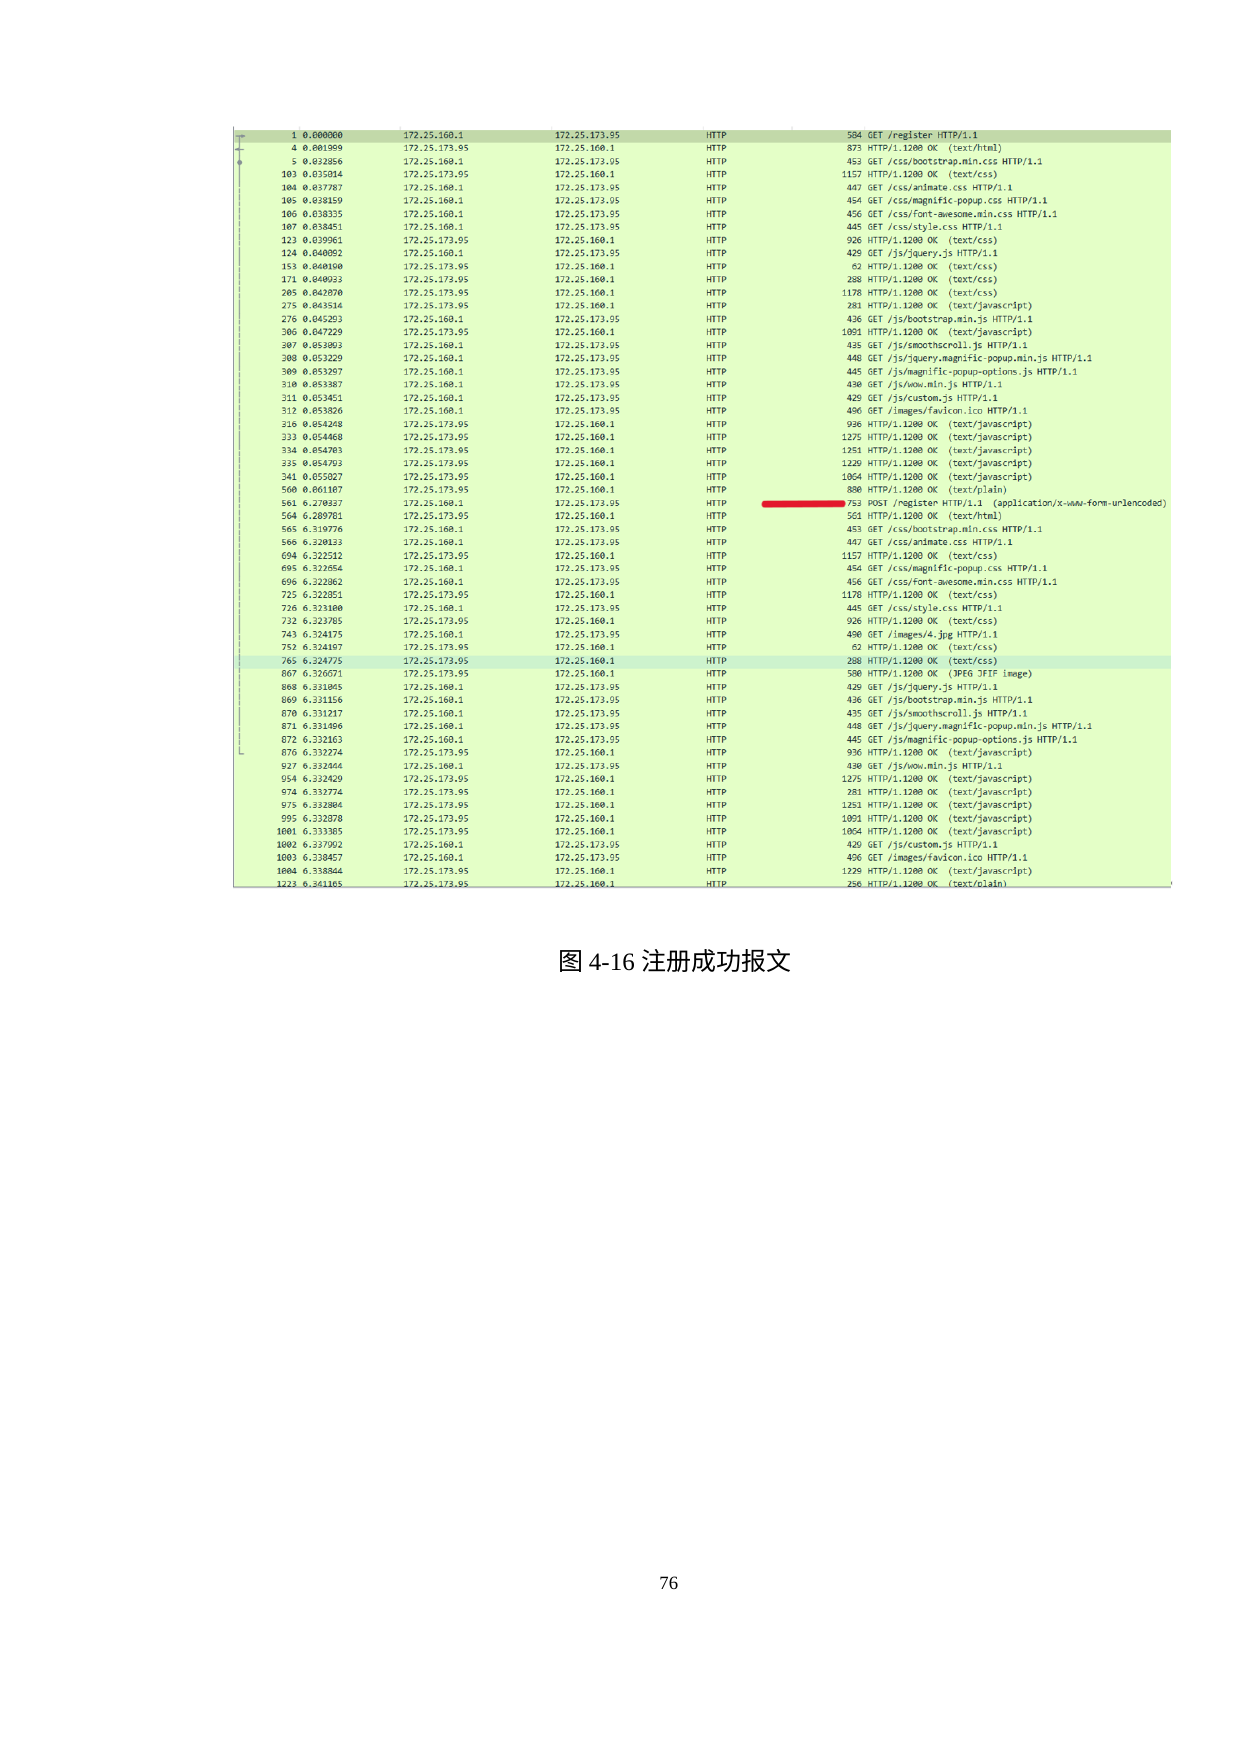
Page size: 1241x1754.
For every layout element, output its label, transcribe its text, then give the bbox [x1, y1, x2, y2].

picture [227, 123, 1173, 889]
text 图4-16 注册成功报文 [177, 927, 1122, 992]
